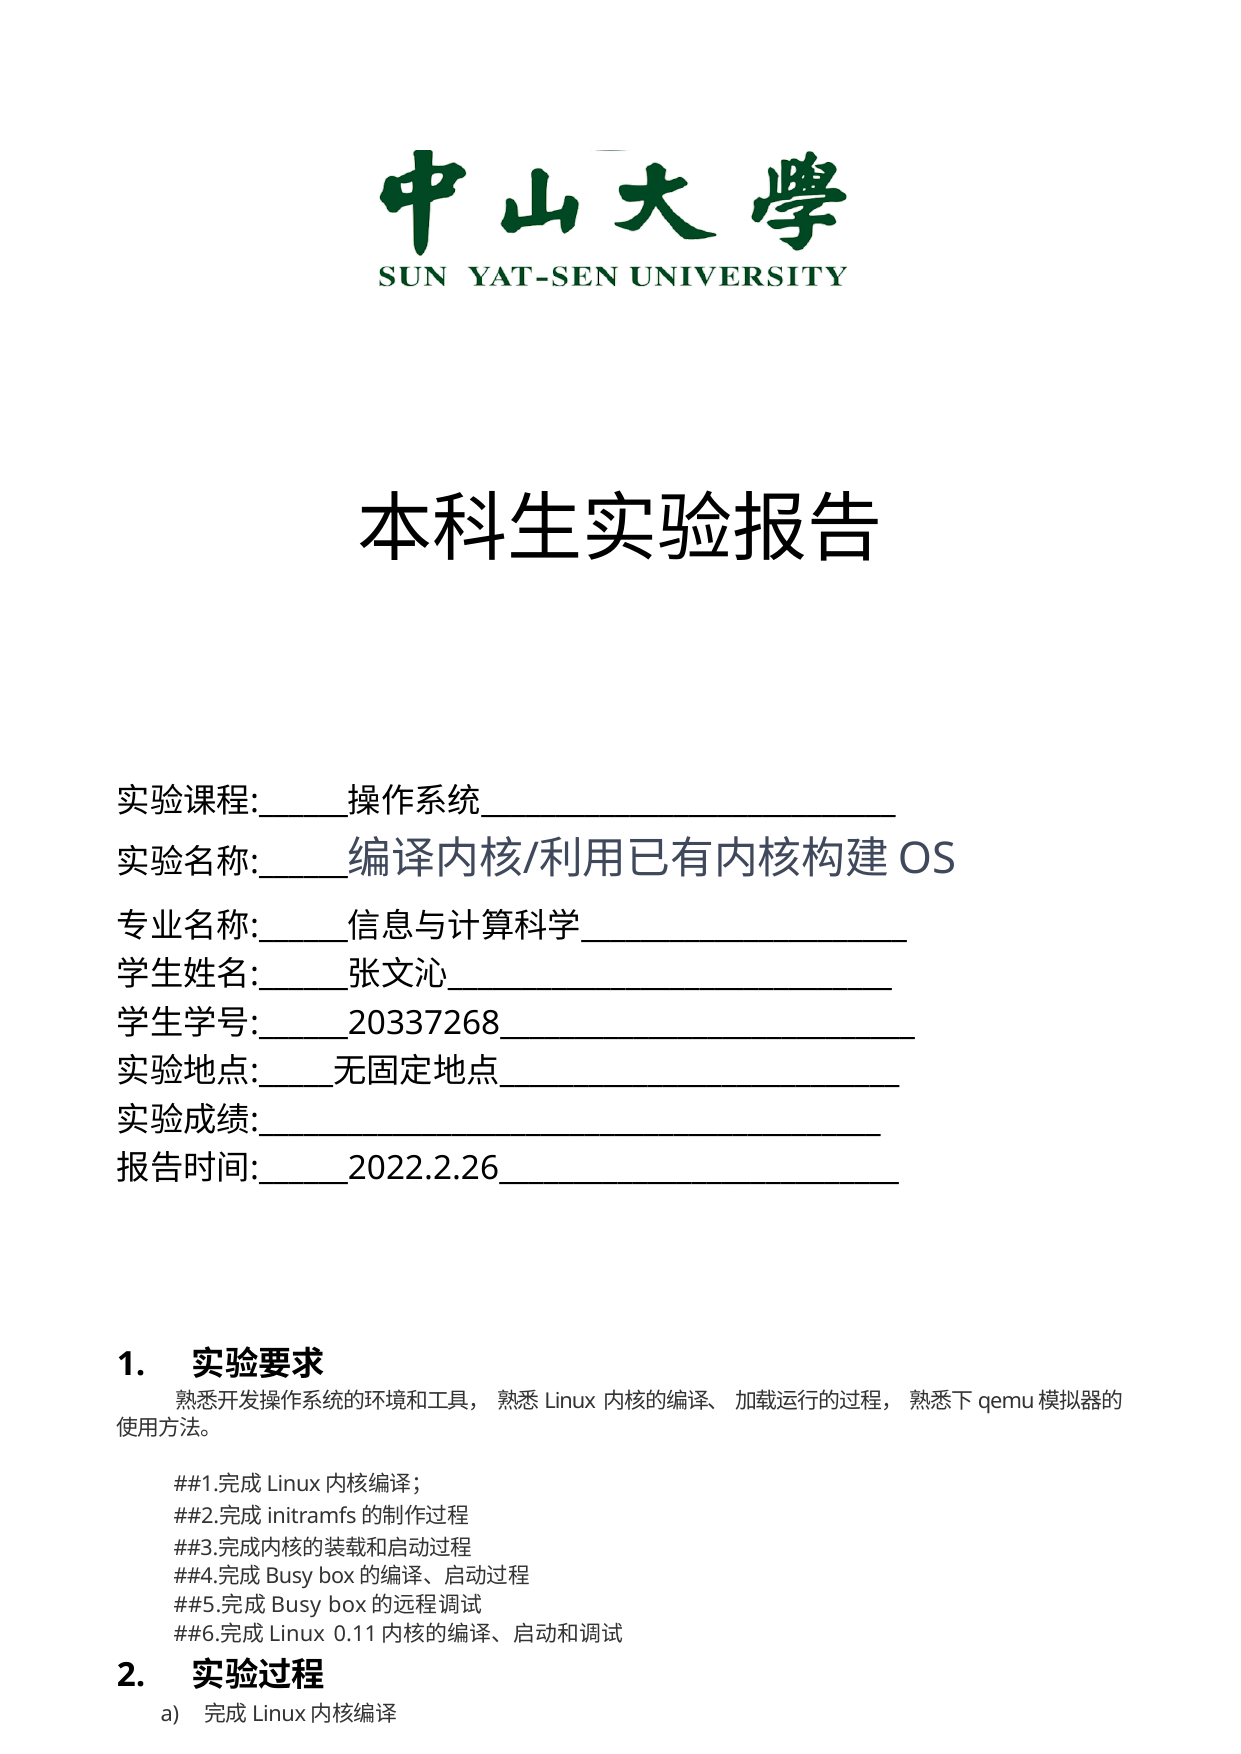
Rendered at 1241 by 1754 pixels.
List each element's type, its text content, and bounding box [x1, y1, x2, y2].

picture [379, 150, 847, 297]
text 实验地点:_____无固定地点___________________________ [117, 1044, 1124, 1092]
text 专业名称:______信息与计算科学______________________ [117, 899, 1124, 947]
subtitle 实验名称:______编译内核/利用已有内核构建OS [117, 823, 348, 886]
text 本科生实验报告 [117, 467, 1124, 576]
text ##4.完成Busy box的编译、启动过程 [117, 1562, 1124, 1589]
text 实验课程:______操作系统____________________________ [117, 774, 1124, 823]
text ##2.完成initramfs的制作过程 [117, 1498, 1124, 1530]
text ##5.完成Busy box的远程调试 [117, 1589, 1124, 1618]
text 报告时间:______2022.2.26___________________________ [117, 1141, 1124, 1189]
text 实验成绩:__________________________________________ [117, 1092, 1124, 1141]
text 学生学号:______20337268____________________________ [117, 996, 1124, 1044]
text 熟悉开发操作系统的环境和⼯具， 熟悉Linux 内核的编译、 加载运⾏的过程， 熟悉下qemu模拟器的使⽤⽅法。 [117, 1386, 1124, 1441]
list 实验过程 [117, 1647, 1124, 1696]
text ##3.完成内核的装载和启动过程 [117, 1530, 1124, 1562]
text ##6.完成Linux 0.11内核的编译、启动和调试 [117, 1619, 1124, 1647]
text ##1.完成Linux内核编译； [117, 1466, 1124, 1498]
subtitle 实验名称:______编译内核/利用已有内核构建OS [898, 823, 1124, 886]
list 完成Linux内核编译 [160, 1696, 1124, 1728]
list 实验要求 [117, 1337, 1124, 1385]
text 学生姓名:______张文沁______________________________ [117, 947, 1124, 996]
